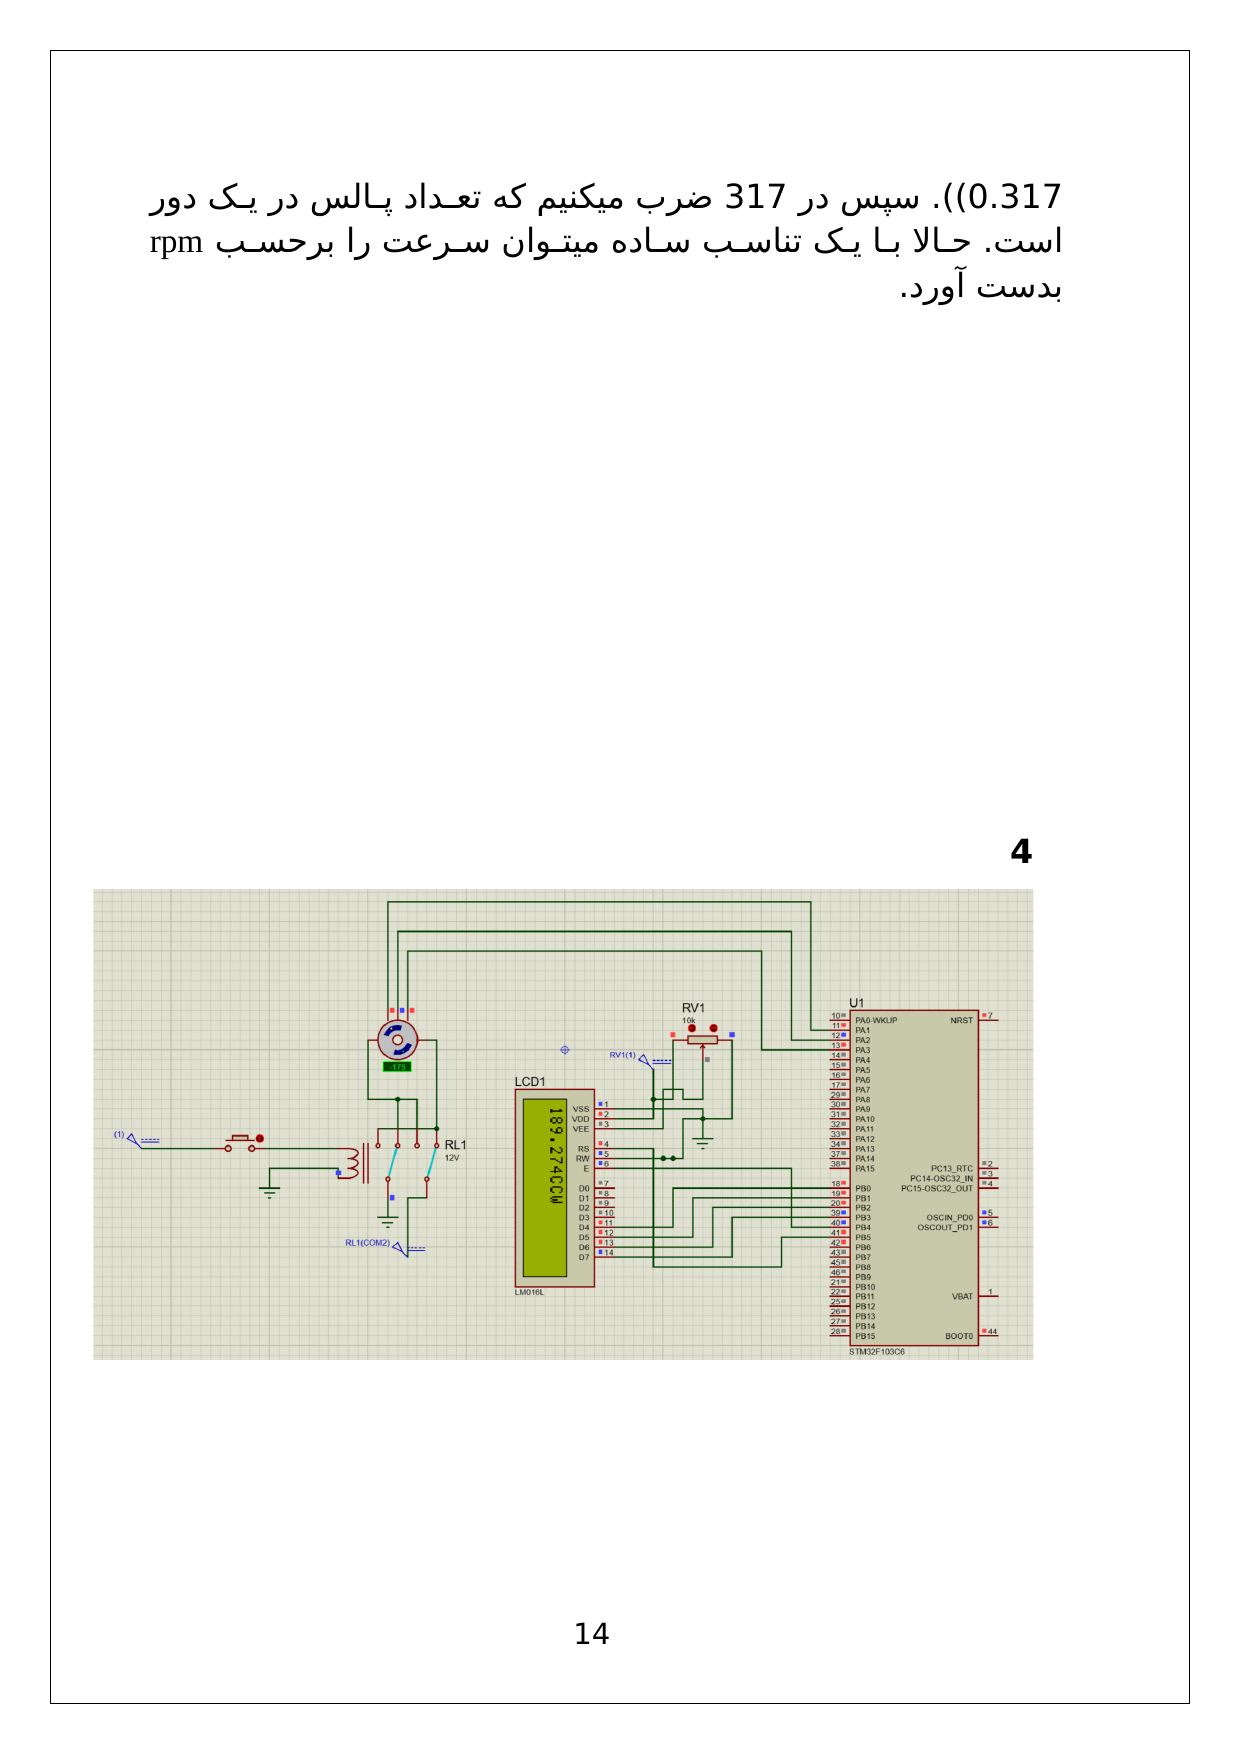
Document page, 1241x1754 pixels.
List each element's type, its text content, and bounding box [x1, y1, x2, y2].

text 4 [150, 833, 1063, 871]
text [150, 177, 1063, 305]
picture [93, 889, 1034, 1360]
